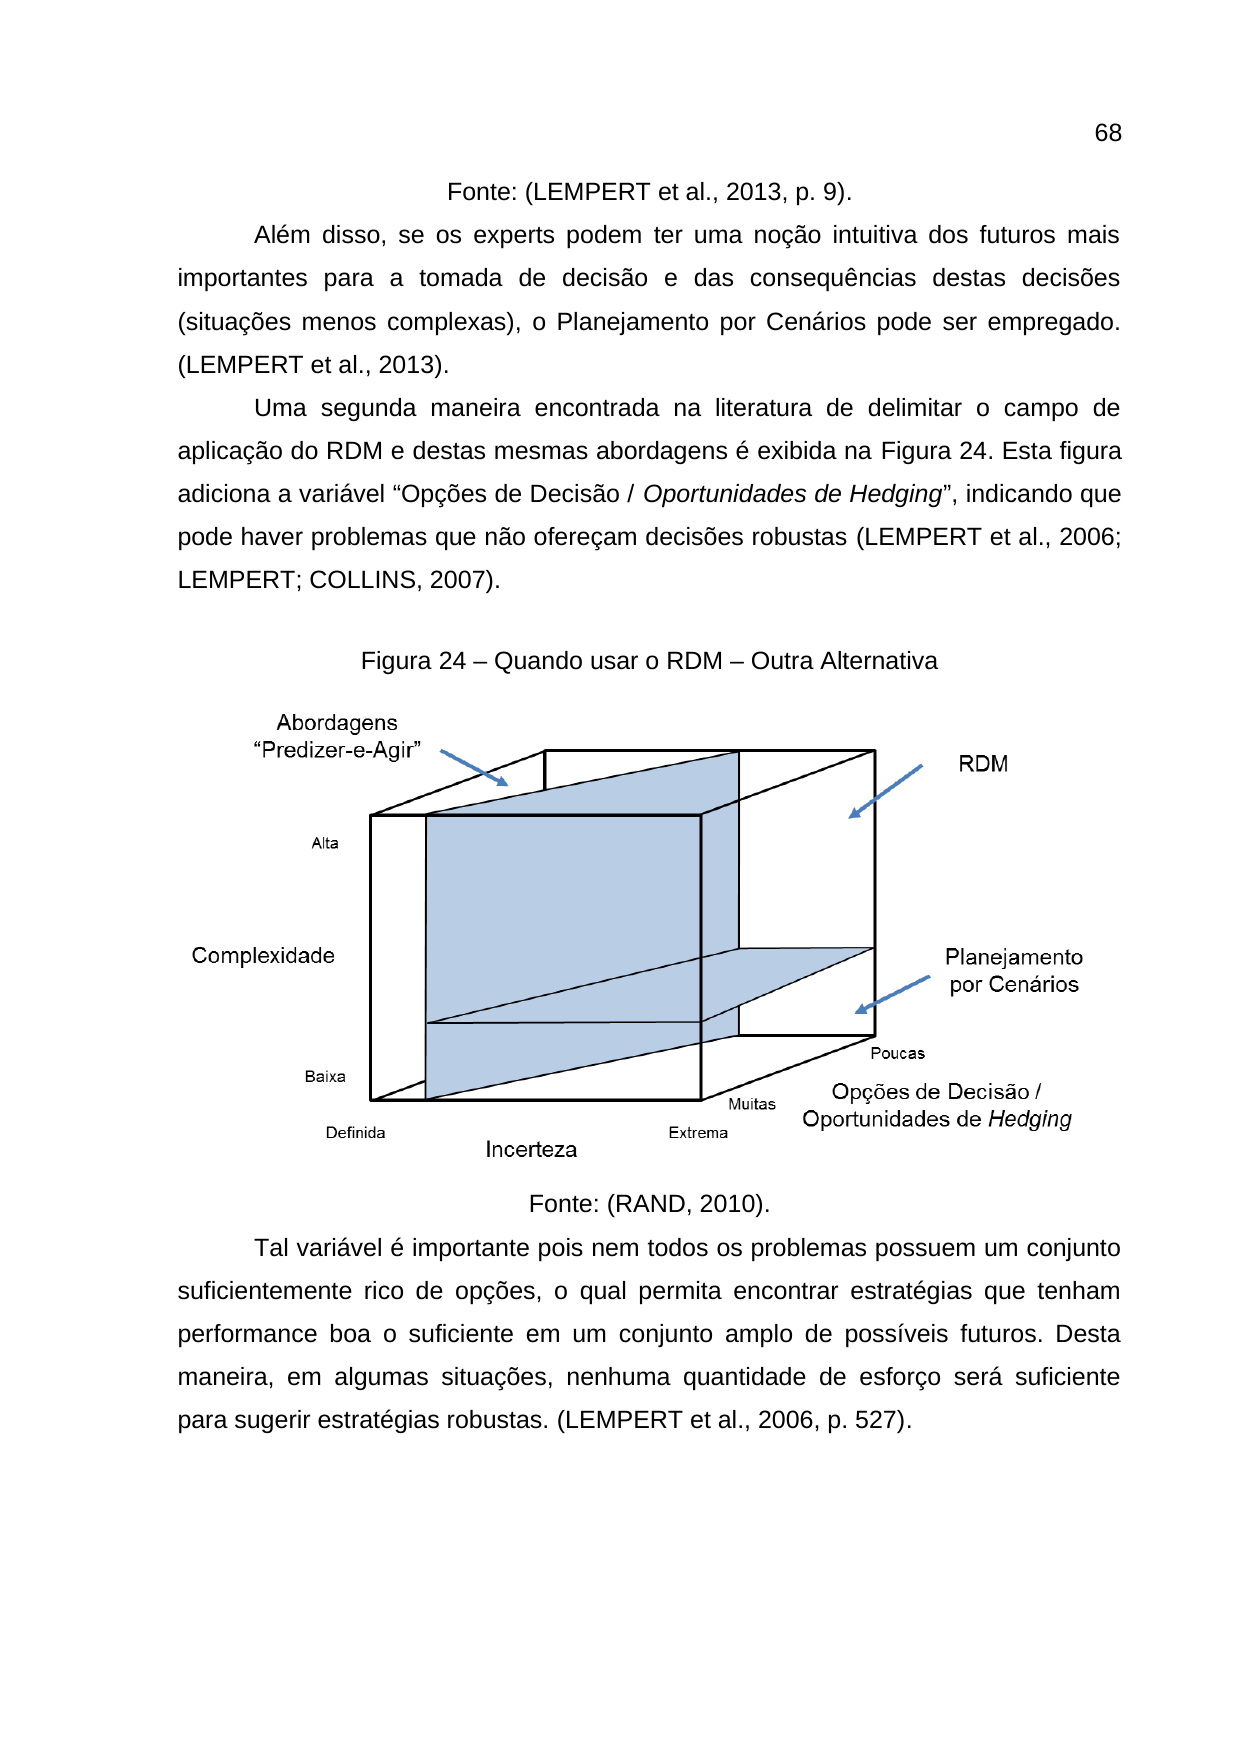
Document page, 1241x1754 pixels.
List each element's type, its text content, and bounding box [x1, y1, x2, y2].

text Uma segunda maneira encontrada na literatura de delimitar o campo de aplicação do RDM e destas mesmas abordagens é exibida na Figura 24. Esta figura adiciona a variável “Opções de Decisão / Oportunidades de Hedging”, indicando que pode haver problemas que não ofereçam decisões robustas (LEMPERT et al., 2006; LEMPERT; COLLINS, 2007). [177, 393, 1122, 594]
text Tal variável é importante pois nem todos os problemas possuem um conjunto suficientemente rico de opções, o qual permita encontrar estratégias que tenham performance boa o suficiente em um conjunto amplo de possíveis futuros. Desta maneira, em algumas situações, nenhuma quantidade de esforço será suficiente para sugerir estratégias robustas. (LEMPERT et al., 2006, p. 527). [177, 1233, 1122, 1434]
text Além disso, se os experts podem ter uma noção intuitiva dos futuros mais importantes para a tomada de decisão e das consequências destas decisões (situações menos complexas), o Planejamento por Cenários pode ser empregado. (LEMPERT et al., 2013). [177, 220, 1122, 378]
text Fonte: (RAND, 2010). [177, 1189, 1122, 1218]
text Fonte: (LEMPERT et al., 2013, p. 9). [177, 177, 1122, 206]
text Figura 24 – Quando usar o RDM – Outra Alternativa [177, 646, 1122, 675]
picture [177, 701, 1103, 1176]
